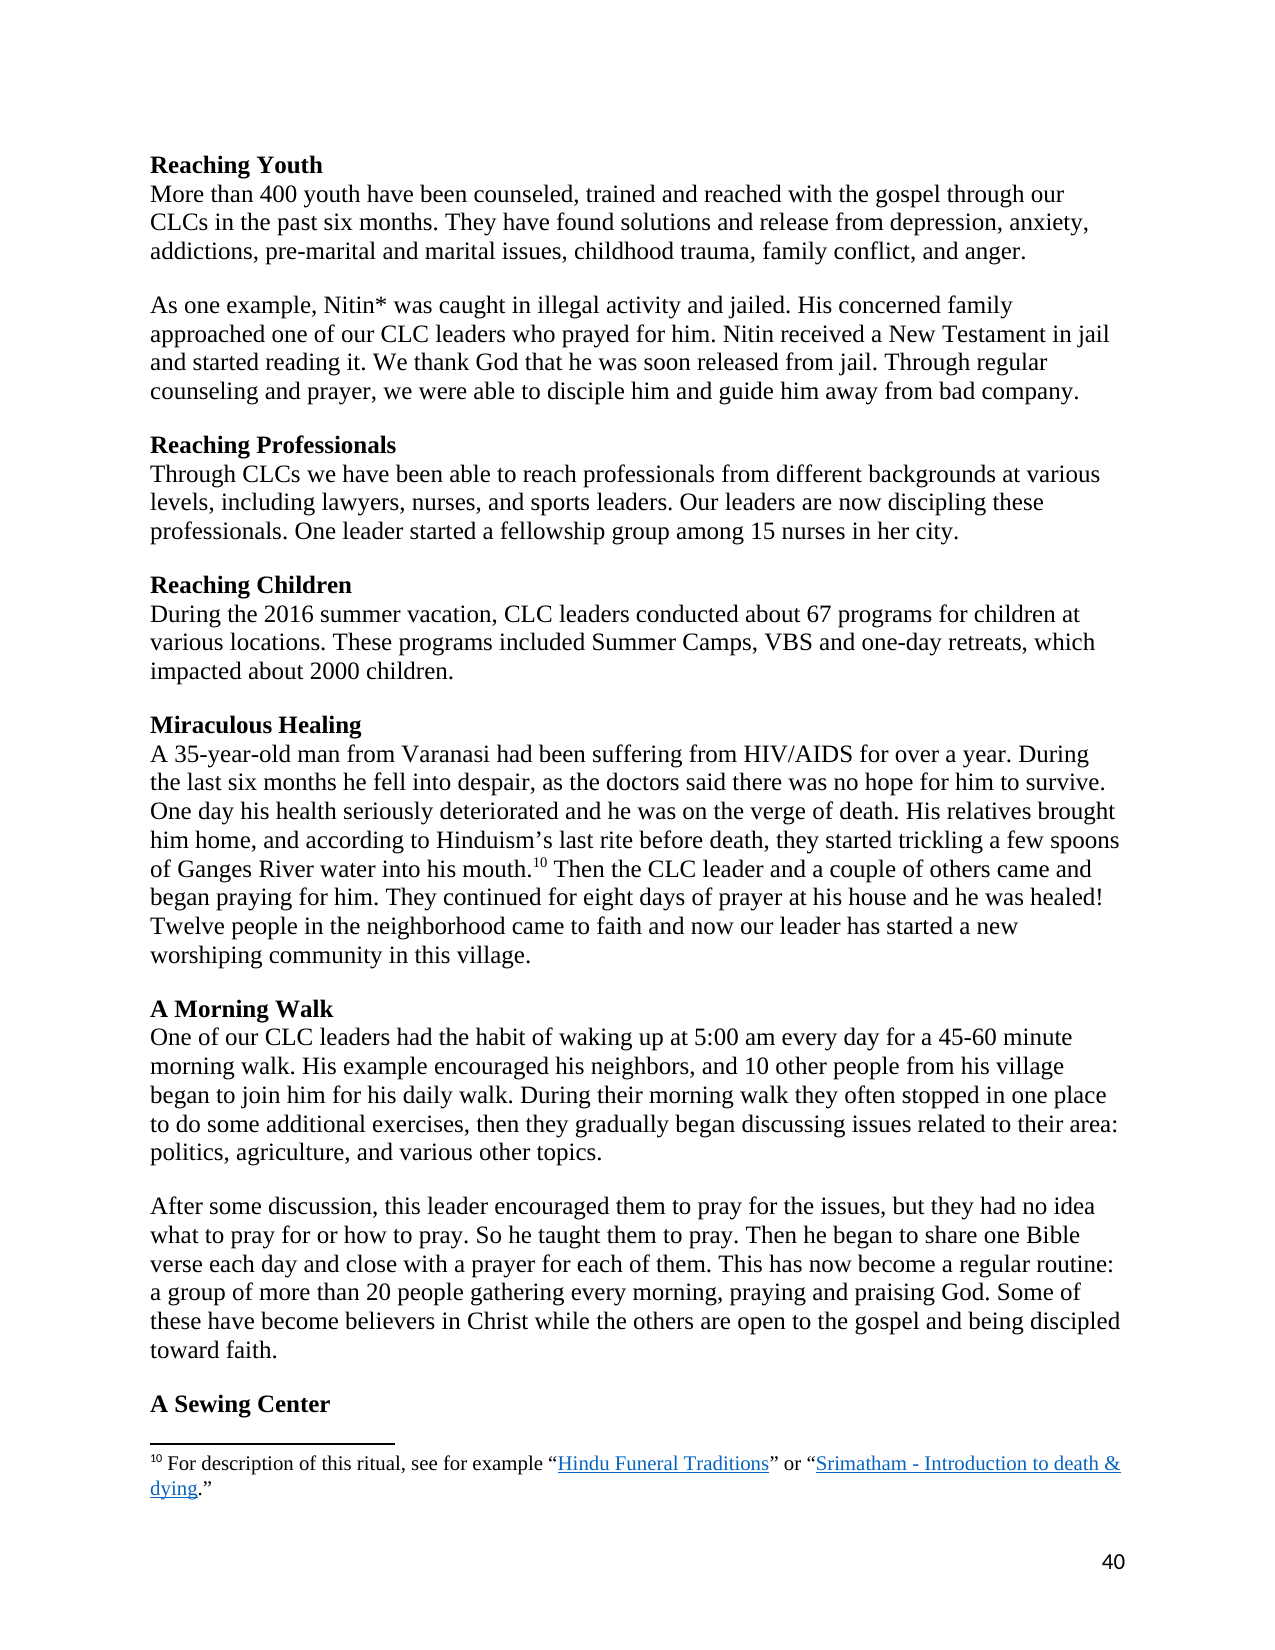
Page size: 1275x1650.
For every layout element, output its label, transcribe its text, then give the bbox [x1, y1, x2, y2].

text A Sewing Center [150, 1389, 1125, 1417]
text A 35-year-old man from Varanasi had been suffering from HIV/AIDS for over a year. During the last six months he fell into despair, as the doctors said there was no hope for him to survive. One day his health seriously deteriorated and he was on the verge of death. His relatives brought him home, and according to Hinduism’s last rite before death, they started trickling a few spoons of Ganges River water into his mouth. Then the CLC leader and a couple of others came and began praying for him. They continued for eight days of prayer at his house and he was healed! Twelve people in the neighborhood came to faith and now our leader has started a new worshiping community in this village. [150, 739, 1125, 969]
text During the 2016 summer vacation, CLC leaders conducted about 67 programs for children at various locations. These programs included Summer Camps, VBS and one-day retreats, which impacted about 2000 children. [150, 599, 1125, 685]
text More than 400 youth have been counseled, trained and reached with the gospel through our CLCs in the past six months. They have found solutions and release from depression, anxiety, addictions, pre-marital and marital issues, childhood trauma, family conflict, and anger. [150, 179, 1125, 265]
text Through CLCs we have been able to reach professionals from different backgrounds at various levels, including lawyers, nurses, and sports leaders. Our leaders are now discipling these professionals. One leader started a fellowship group among 15 nurses in her city. [150, 459, 1125, 545]
text Reaching Youth [150, 150, 1125, 179]
text Reaching Children [150, 570, 1125, 599]
text As one example, Nitin* was caught in illegal activity and jailed. His concerned family approached one of our CLC leaders who prayed for him. Nitin received a New Testament in jail and started reading it. We thank God that he was soon released from jail. Through regular counseling and prayer, we were able to disciple him and guide him away from bad company. [150, 290, 1125, 405]
text One of our CLC leaders had the habit of waking up at 5:00 am every day for a 45-60 minute morning walk. His example encouraged his neighbors, and 10 other people from his village began to join him for his daily walk. During their morning walk they often stopped in one place to do some additional exercises, then they gradually began discussing issues related to their area: politics, agriculture, and various other topics. [150, 1022, 1125, 1166]
text After some discussion, this leader encouraged them to pray for the issues, but they had no idea what to pray for or how to pray. So he taught them to pray. Then he began to share one Bible verse each day and close with a prayer for each of them. This has now become a regular routine: a group of more than 20 people gathering every morning, praying and praising God. Some of these have become believers in Christ while the others are open to the gospel and being discipled toward faith. [150, 1191, 1125, 1364]
text Reaching Professionals [150, 430, 1125, 459]
text A Morning Walk [150, 994, 1125, 1022]
text Miraculous Healing [150, 710, 1125, 739]
